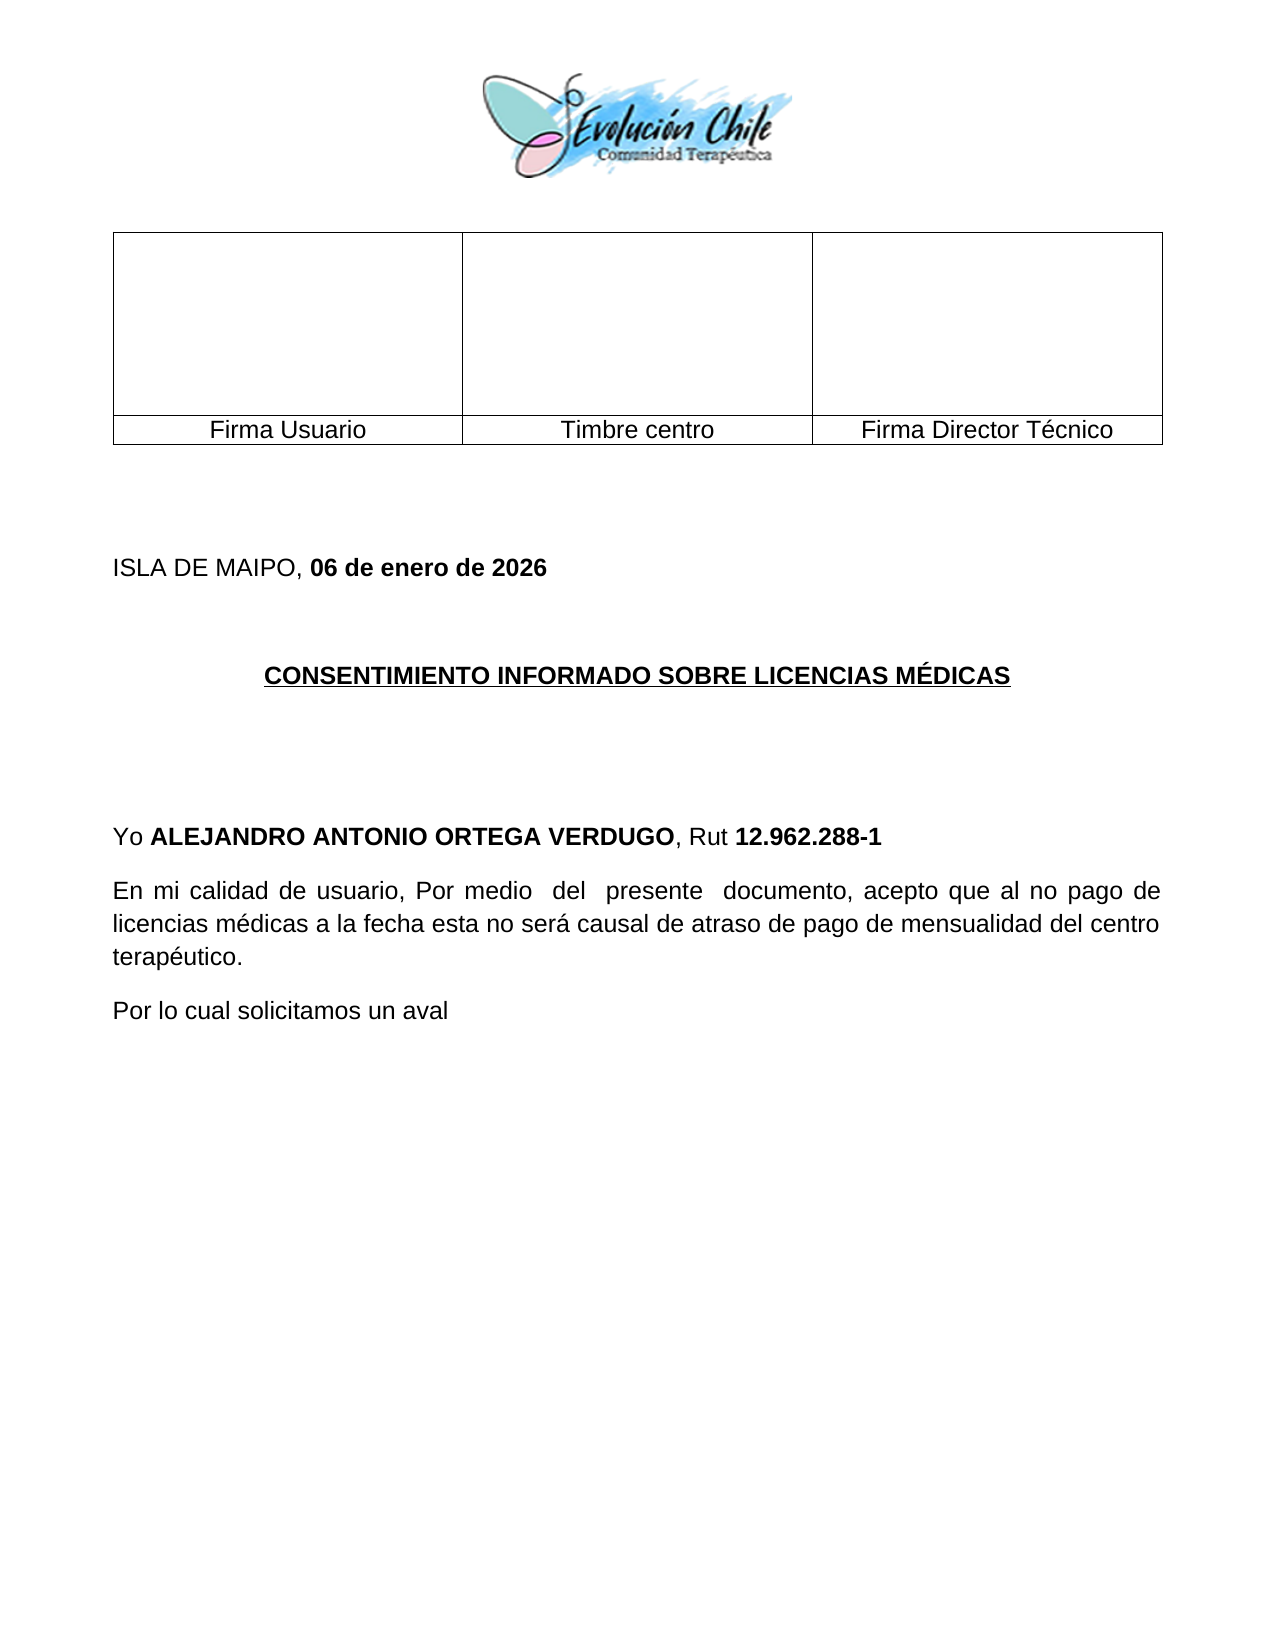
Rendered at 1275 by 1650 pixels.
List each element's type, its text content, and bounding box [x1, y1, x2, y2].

text En mi calidad de usuario, Por medio del presente documento, acepto que al no pago de licencias médicas a la fecha esta no será causal de atraso de pago de mensualidad del centro terapéutico. [112, 876, 1162, 971]
table_cell Firma Director Técnico [813, 416, 1162, 444]
text ISLA DE MAIPO, 06 de enero de 2026 [112, 553, 1162, 582]
table_header [463, 233, 812, 414]
text CONSENTIMIENTO INFORMADO SOBRE LICENCIAS MÉDICAS [112, 661, 1162, 689]
table_header [813, 233, 1162, 414]
text Yo ALEJANDRO ANTONIO ORTEGA VERDUGO, Rut 12.962.288-1 [112, 822, 1162, 851]
table_header [114, 233, 462, 414]
text Por lo cual solicitamos un aval [112, 996, 1162, 1025]
table_cell Firma Usuario [114, 416, 462, 444]
table_cell Timbre centro [463, 416, 812, 444]
picture [482, 73, 793, 178]
